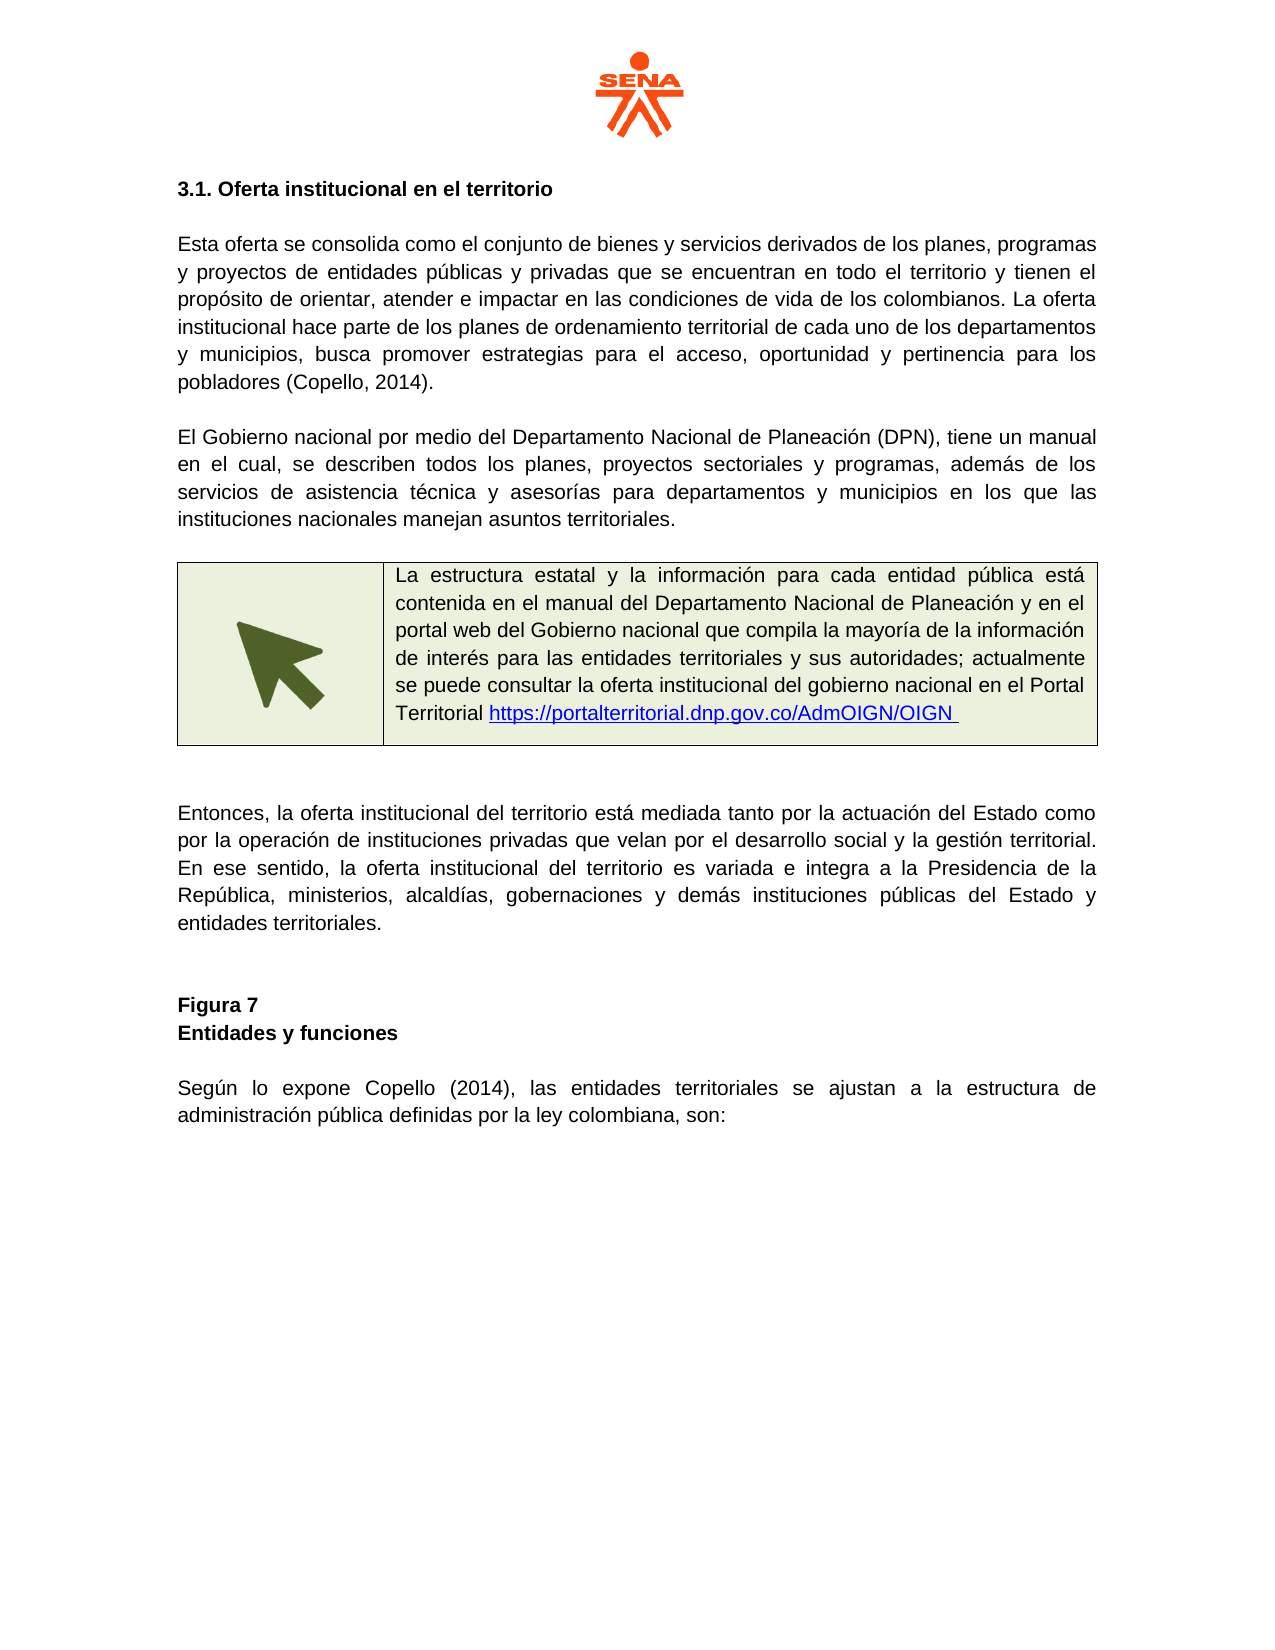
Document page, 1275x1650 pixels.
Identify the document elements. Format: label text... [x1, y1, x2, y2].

text Esta oferta se consolida como el conjunto de bienes y servicios derivados de los planes, programas y proyectos de entidades públicas y privadas que se encuentran en todo el territorio y tienen el propósito de orientar, atender e impactar en las condiciones de vida de los colombianos. La oferta institucional hace parte de los planes de ordenamiento territorial de cada uno de los departamentos y municipios, busca promover estrategias para el acceso, oportunidad y pertinencia para los pobladores (Copello, 2014). [177, 232, 1098, 394]
text 3.1. Oferta institucional en el territorio [177, 177, 1098, 201]
picture [585, 48, 690, 142]
picture [205, 590, 356, 741]
text Entidades y funciones [177, 1021, 1098, 1044]
table_header La estructura estatal y la información para cada entidad pública está contenida en el manual del Departamento Nacional de Planeación y en el portal web del Gobierno nacional que compila la mayoría de la información de interés para las entidades territoriales y sus autoridades; actualmente se puede consultar la oferta institucional del gobierno nacional en el Portal Territorial https://portalterritorial.dnp.gov.co/AdmOIGN/OIGN [384, 563, 1097, 744]
text El Gobierno nacional por medio del Departamento Nacional de Planeación (DPN), tiene un manual en el cual, se describen todos los planes, proyectos sectoriales y programas, además de los servicios de asistencia técnica y asesorías para departamentos y municipios en los que las instituciones nacionales manejan asuntos territoriales. [177, 425, 1098, 531]
text Entonces, la oferta institucional del territorio está mediada tanto por la actuación del Estado como por la operación de instituciones privadas que velan por el desarrollo social y la gestión territorial. En ese sentido, la oferta institucional del territorio es variada e integra a la Presidencia de la República, ministerios, alcaldías, gobernaciones y demás instituciones públicas del Estado y entidades territoriales. [177, 801, 1098, 934]
text Figura 7 [177, 993, 1098, 1017]
table_header [178, 563, 383, 744]
text Según lo expone Copello (2014), las entidades territoriales se ajustan a la estructura de administración pública definidas por la ley colombiana, son: [177, 1076, 1098, 1127]
